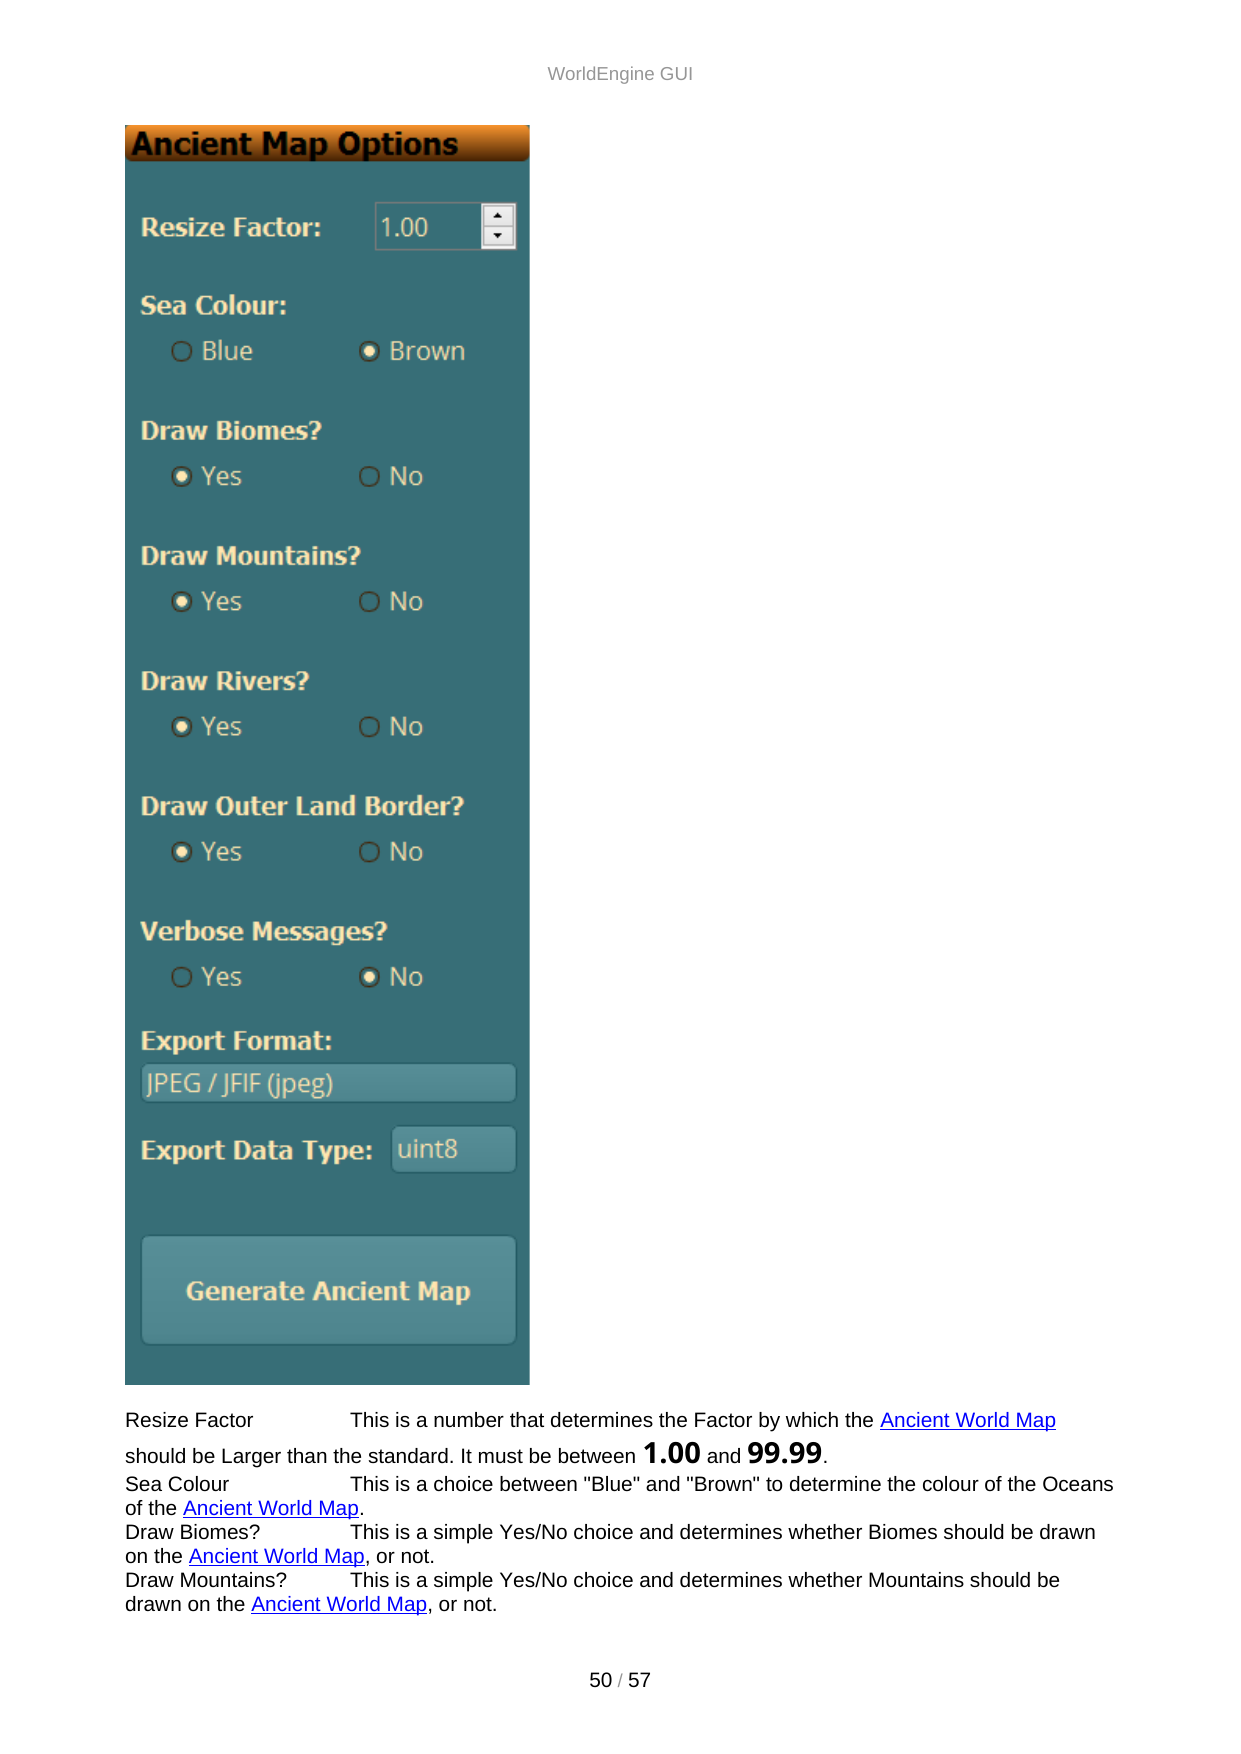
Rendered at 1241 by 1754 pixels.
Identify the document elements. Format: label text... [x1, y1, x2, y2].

text Resize Factor This is a number that determines the Factor by which the Ancient World Map should be Larger than the standard. It must be between 1.00 and 99.99. [125, 1408, 1115, 1472]
text Draw Mountains? This is a simple Yes/No choice and determines whether Mountains should be drawn on the Ancient World Map, or not. [125, 1568, 1115, 1616]
text Draw Biomes? This is a simple Yes/No choice and determines whether Biomes should be drawn on the Ancient World Map, or not. [125, 1520, 1115, 1568]
picture [125, 125, 530, 1385]
text Sea Colour This is a choice between "Blue" and "Brown" to determine the colour of the Oceans of the Ancient World Map. [125, 1472, 1115, 1520]
